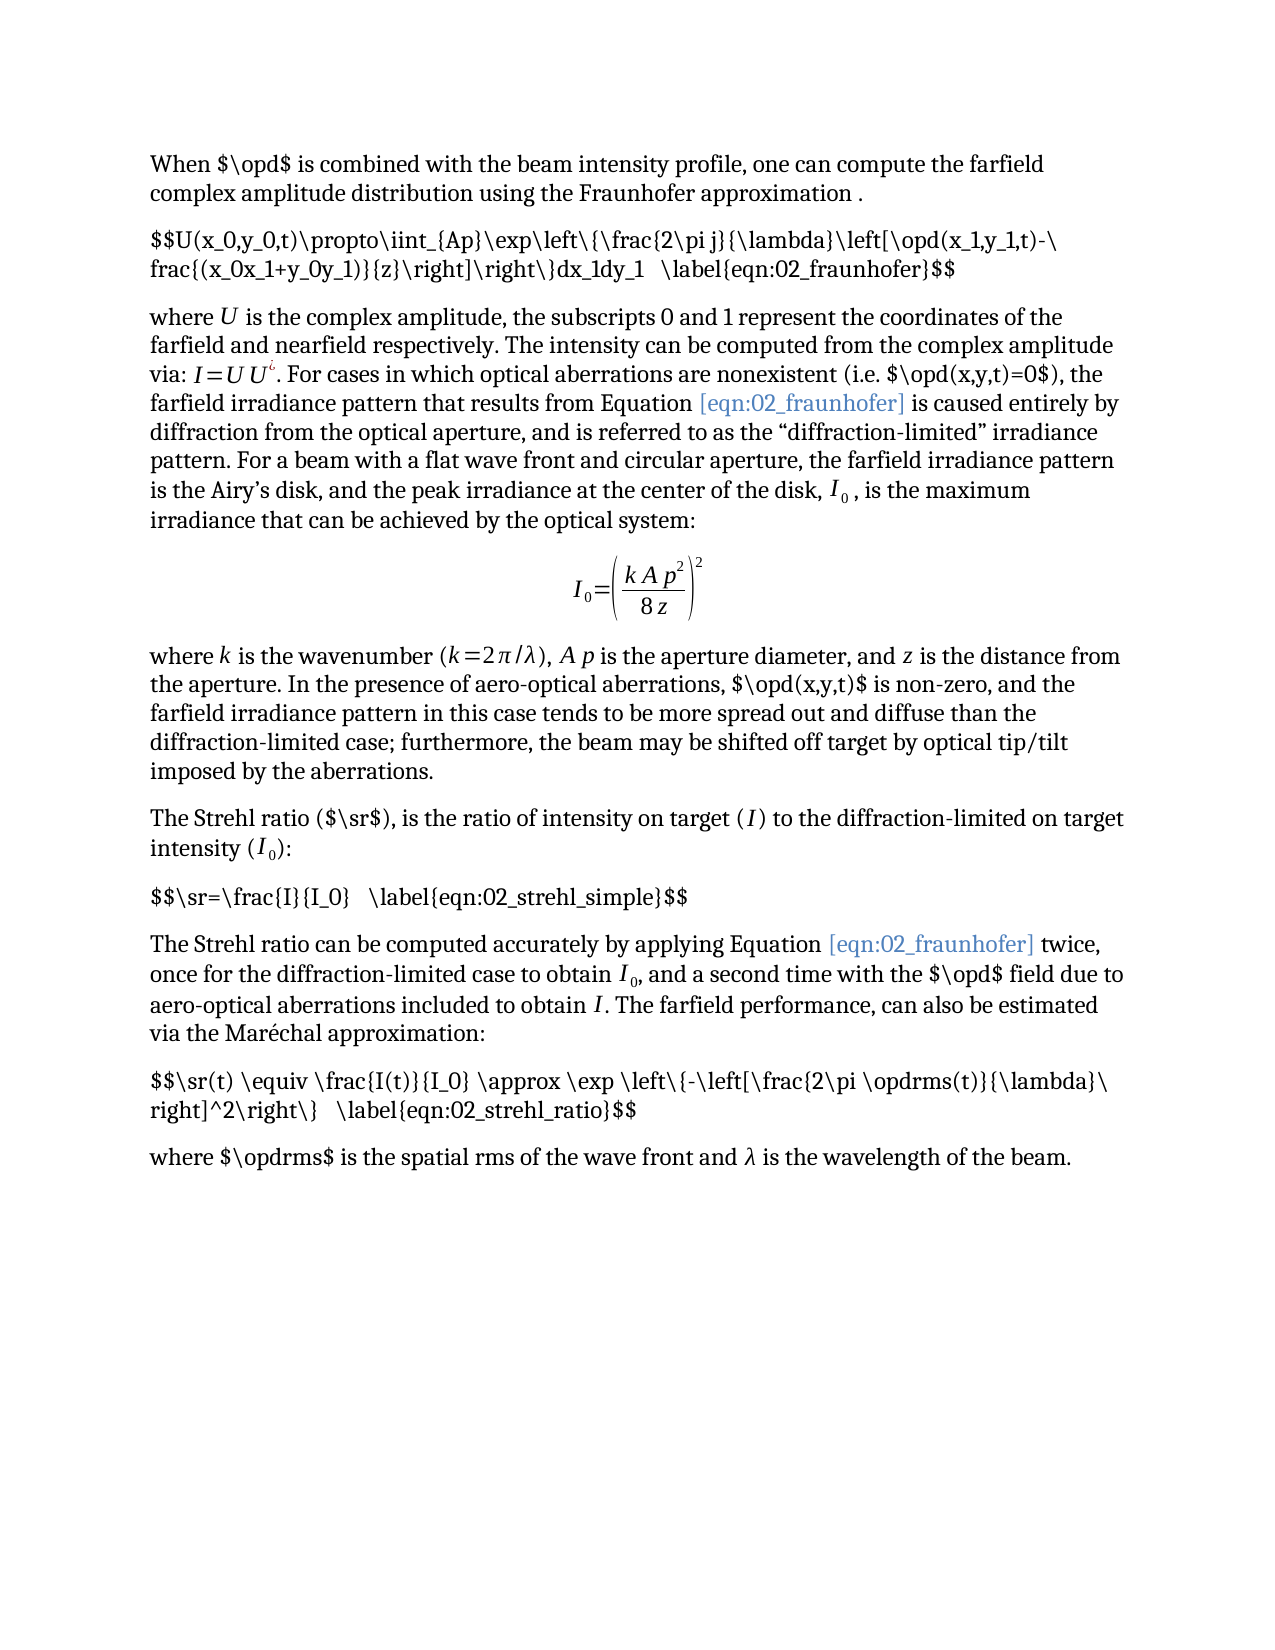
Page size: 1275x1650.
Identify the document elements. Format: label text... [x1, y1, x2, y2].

text where $\opdrms$ is the spatial rms of the wave front and is the wavelength of the beam. [150, 1143, 1125, 1172]
text The Strehl ratio ($\sr$), is the ratio of intensity on target () to the diffraction-limited on target intensity (): [150, 804, 1125, 864]
text $$\sr(t) \equiv \frac{I(t)}{I_0} \approx \exp \left\{-\left[\frac{2\pi \opdrms(t)}{\lambda}\right]^2\right\} \label{eqn:02_strehl_ratio}$$ [150, 1067, 1125, 1124]
text where is the complex amplitude, the subscripts 0 and 1 represent the coordinates of the farfield and nearfield respectively. The intensity can be computed from the complex amplitude via: . For cases in which optical aberrations are nonexistent (i.e. $\opd(x,y,t)=0$), the farfield irradiance pattern that results from Equation [eqn:02_fraunhofer] is caused entirely by diffraction from the optical aperture, and is referred to as the “diffraction-limited” irradiance pattern. For a beam with a flat wave front and circular aperture, the farfield irradiance pattern is the Airy’s disk, and the peak irradiance at the center of the disk, , is the maximum irradiance that can be achieved by the optical system: [150, 302, 1125, 535]
text where is the wavenumber (), is the aperture diameter, and is the distance from the aperture. In the presence of aero-optical aberrations, $\opd(x,y,t)$ is non-zero, and the farfield irradiance pattern in this case tends to be more spread out and diffuse than the diffraction-limited case; furthermore, the beam may be shifted off target by optical tip/tilt imposed by the aberrations. [150, 642, 1125, 785]
text $$\sr=\frac{I}{I_0} \label{eqn:02_strehl_simple}$$ [150, 883, 1125, 912]
text The Strehl ratio can be computed accurately by applying Equation [eqn:02_fraunhofer] twice, once for the diffraction-limited case to obtain , and a second time with the $\opd$ field due to aero-optical aberrations included to obtain . The farfield performance, can also be estimated via the Maréchal approximation: [150, 930, 1125, 1048]
text $$U(x_0,y_0,t)\propto\iint_{Ap}\exp\left\{\frac{2\pi j}{\lambda}\left[\opd(x_1,y_1,t)-\frac{(x_0x_1+y_0y_1)}{z}\right]\right\}dx_1dy_1 \label{eqn:02_fraunhofer}$$ [150, 226, 1125, 284]
text When $\opd$ is combined with the beam intensity profile, one can compute the farfield complex amplitude distribution using the Fraunhofer approximation . [150, 150, 1125, 207]
